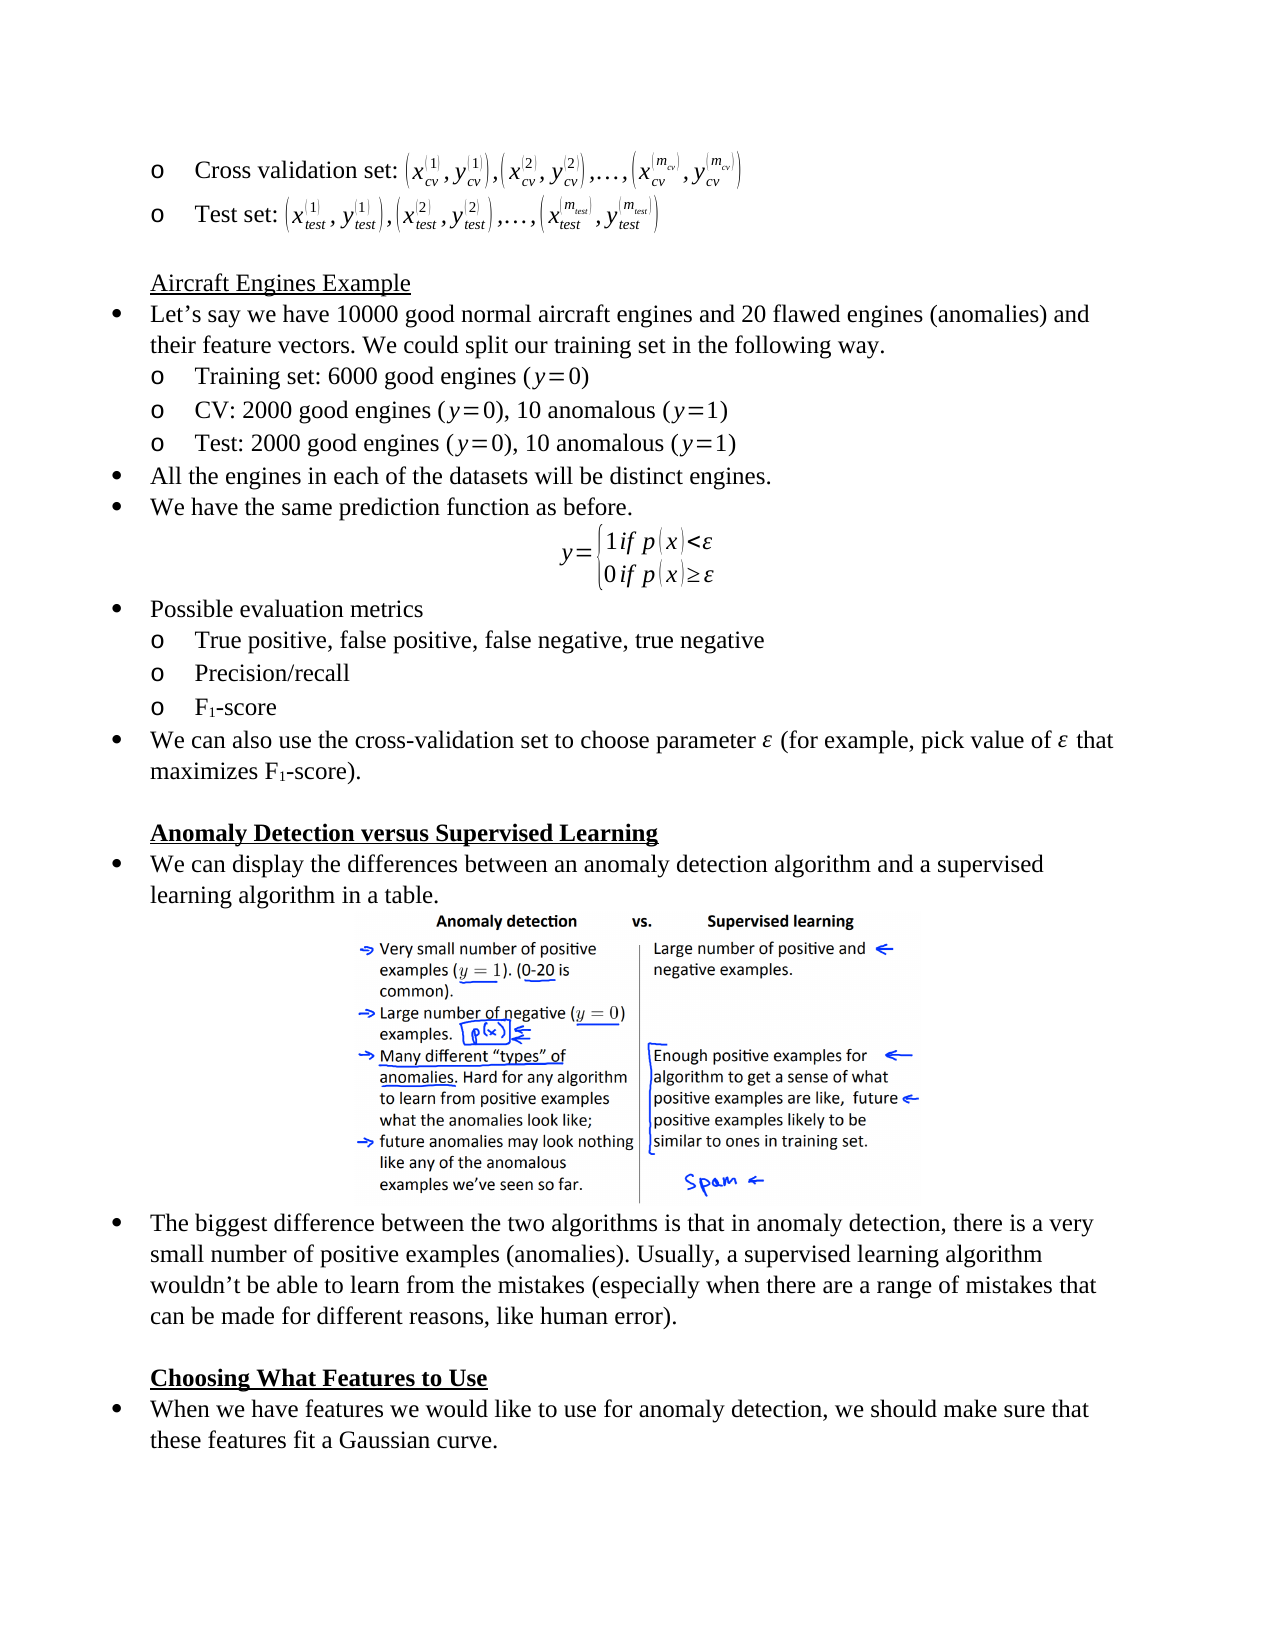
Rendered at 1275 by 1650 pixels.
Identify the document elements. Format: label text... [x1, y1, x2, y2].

list Possible evaluation metrics [112, 594, 1125, 623]
list We can display the differences between an anomaly detection algorithm and a supervised learning algorithm in a table. [112, 849, 1125, 909]
list F1-score [150, 692, 1125, 722]
list The biggest difference between the two algorithms is that in anomaly detection, there is a very small number of positive examples (anomalies). Usually, a supervised learning algorithm wouldn’t be able to learn from the mistakes (especially when there are a range of mistakes that can be made for different reasons, like human error). [112, 1208, 1125, 1330]
list When we have features we would like to use for anomaly detection, we should make sure that these features fit a Gaussian curve. [112, 1394, 1125, 1454]
list Aircraft Engines Example [150, 268, 1125, 297]
list Choosing What Features to Use [150, 1363, 1125, 1392]
picture [354, 911, 921, 1206]
list Cross validation set: [150, 150, 1125, 191]
list True positive, false positive, false negative, true negative [150, 625, 1125, 656]
list Anomaly Detection versus Supervised Learning [150, 818, 1125, 847]
list Test: 2000 good engines (), 10 anomalous () [150, 428, 1125, 459]
list Precision/recall [150, 658, 1125, 689]
list Test set: [150, 194, 1125, 235]
list CV: 2000 good engines (), 10 anomalous () [150, 395, 1125, 426]
list Let’s say we have 10000 good normal aircraft engines and 20 flawed engines (anomalies) and their feature vectors. We could split our training set in the following way. [112, 299, 1125, 359]
list Training set: 6000 good engines () [150, 361, 1125, 392]
list All the engines in each of the datasets will be distinct engines. [112, 461, 1125, 490]
list We have the same prediction function as before. [112, 492, 1125, 521]
list We can also use the cross-validation set to choose parameter (for example, pick value of that maximizes F1-score). [112, 725, 1125, 785]
